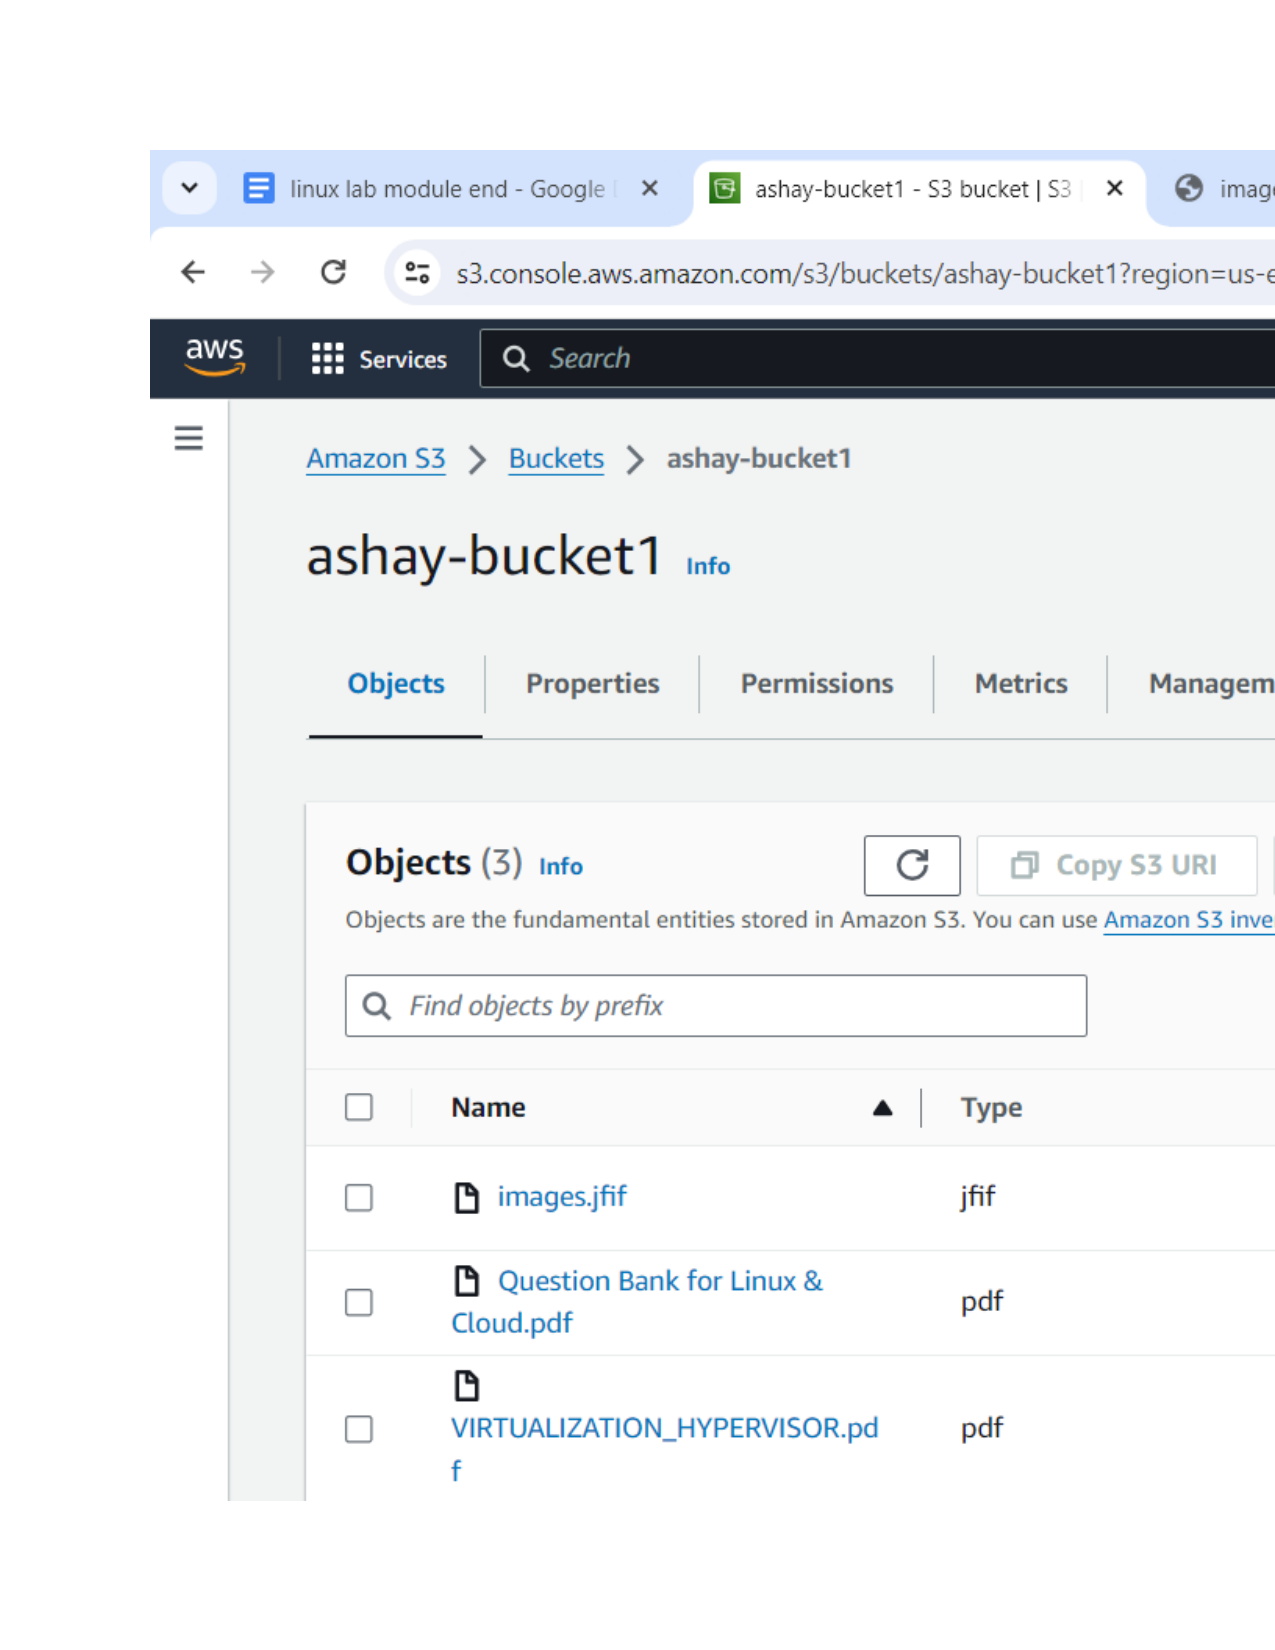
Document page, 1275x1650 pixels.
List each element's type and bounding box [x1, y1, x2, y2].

picture [150, 150, 1275, 1501]
